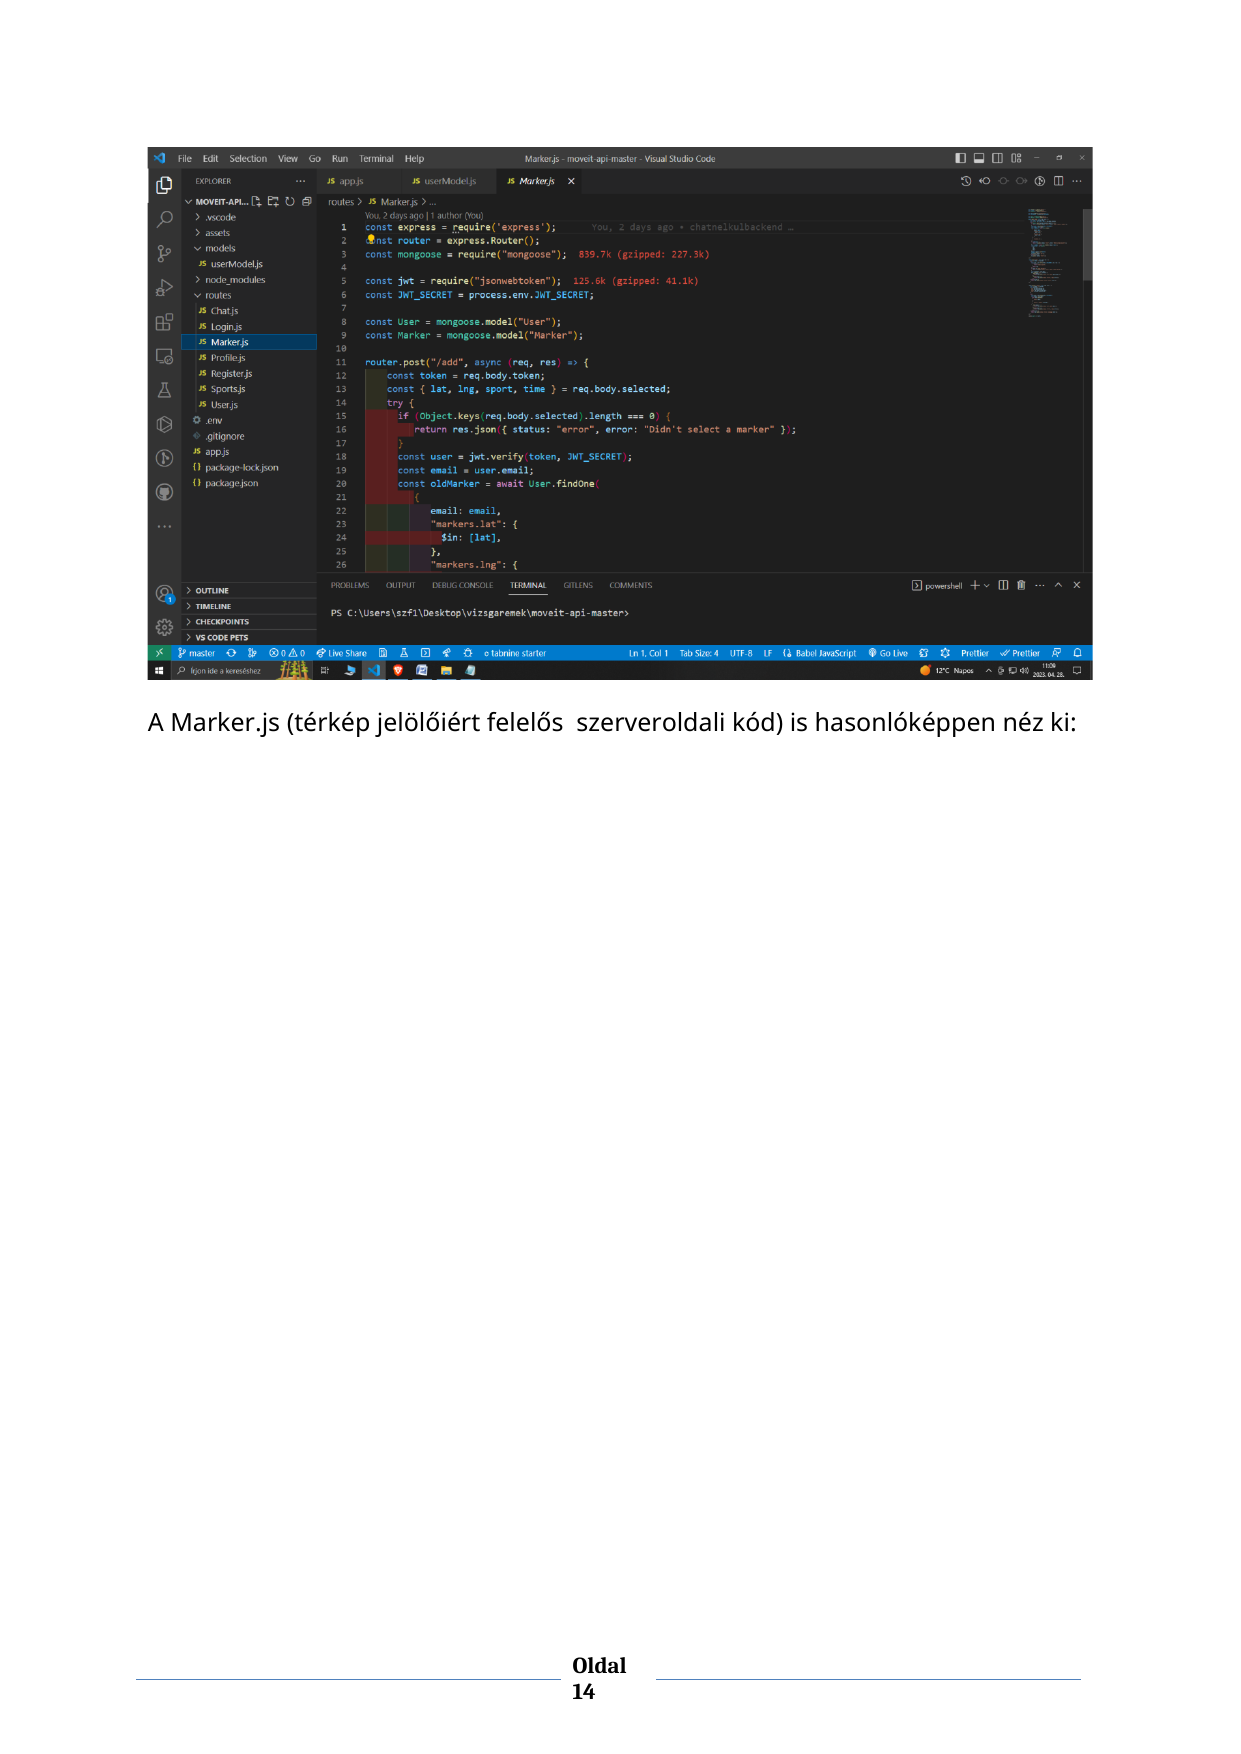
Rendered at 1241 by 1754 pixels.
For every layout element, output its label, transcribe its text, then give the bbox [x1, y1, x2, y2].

picture [147, 147, 1093, 680]
text A Marker.js (térkép jelölőiért felelős szerveroldali kód) is hasonlóképpen néz ki: [148, 704, 1093, 738]
